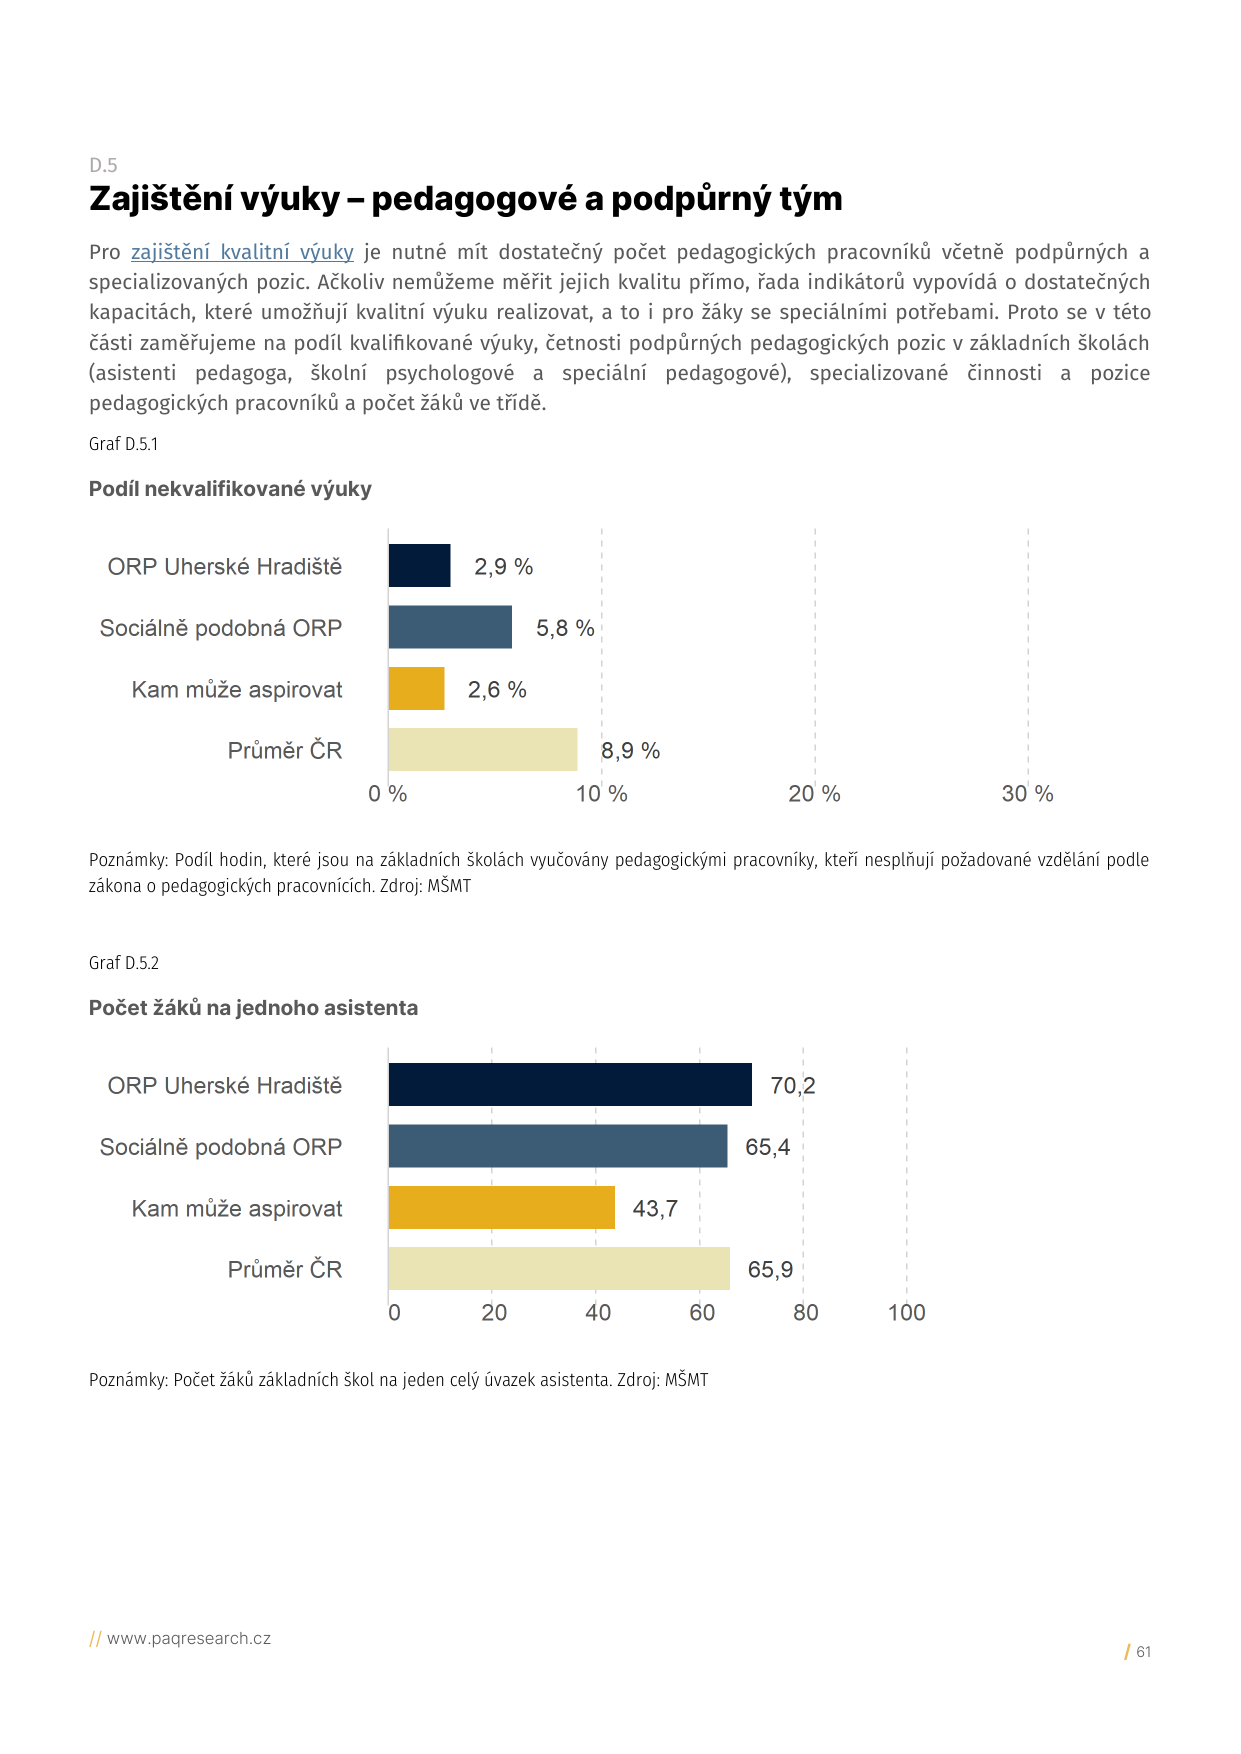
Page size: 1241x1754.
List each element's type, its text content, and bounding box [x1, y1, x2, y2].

text Graf D.5.2 [89, 952, 1152, 974]
text Pro zajištění kvalitní výuky je nutné mít dostatečný počet pedagogických pracovníků včetně podpůrných a specializovaných pozic. Ačkoliv nemůžeme měřit jejich kvalitu přímo, řada indikátorů vypovídá o dostatečných kapacitách, které umožňují kvalitní výuku realizovat, a to i pro žáky se speciálními potřebami. Proto se v této části zaměřujeme na podíl kvalifikované výuky, četnosti podpůrných pedagogických pozic v základních školách (asistenti pedagoga, školní psychologové a speciální pedagogové), specializované činnosti a pozice pedagogických pracovníků a počet žáků ve třídě. [89, 235, 1152, 416]
text Graf D.5.1 [89, 433, 1152, 455]
picture [88, 501, 1139, 833]
text Počet žáků na jednoho asistenta [89, 990, 1152, 1020]
text Poznámky: Počet žáků základních škol na jeden celý úvazek asistenta. Zdroj: MŠMT [89, 1368, 1152, 1391]
text Podíl nekvalifikované výuky [89, 471, 1152, 501]
subtitle Zajištění výuky – pedagogové a podpůrný tým [89, 178, 1152, 218]
text D.5 [89, 148, 1152, 178]
text Poznámky: Podíl hodin, které jsou na základních školách vyučovány pedagogickými pracovníky, kteří nesplňují požadované vzdělání podle zákona o pedagogických pracovnících. Zdroj: MŠMT [89, 849, 1152, 898]
picture [88, 1020, 1139, 1352]
